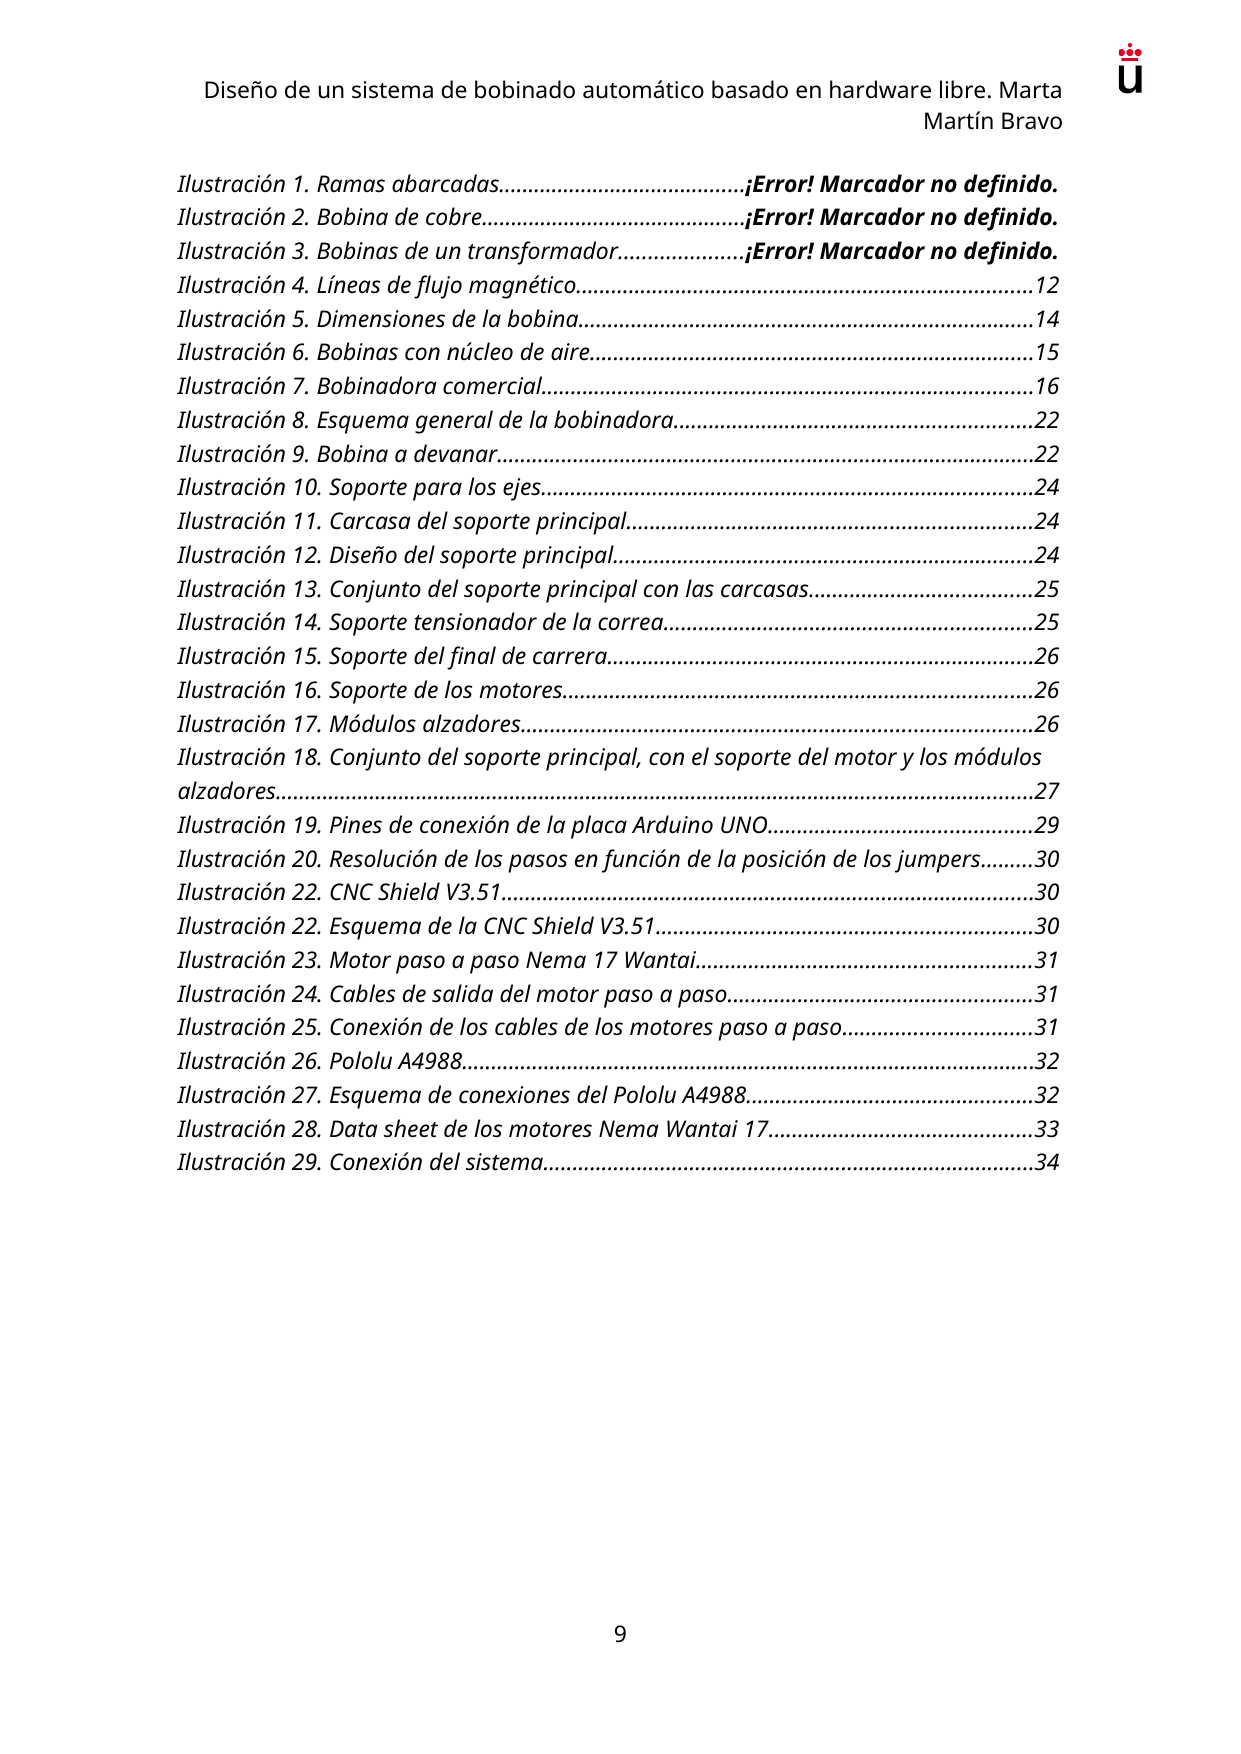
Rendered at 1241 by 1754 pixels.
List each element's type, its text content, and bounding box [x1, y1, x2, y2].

text Ilustración 28. Data sheet de los motores Nema Wantai 17 33 [177, 1112, 1063, 1144]
text Ilustración 23. Motor paso a paso Nema 17 Wantai 31 [177, 944, 1063, 975]
text Ilustración 3. Bobinas de un transformador ¡Error! Marcador no definido. [177, 235, 1063, 266]
text Ilustración 6. Bobinas con núcleo de aire 15 [177, 336, 1063, 367]
text Ilustración 9. Bobina a devanar 22 [177, 437, 1063, 469]
text Ilustración 25. Conexión de los cables de los motores paso a paso 31 [177, 1011, 1063, 1042]
text Ilustración 11. Carcasa del soporte principal 24 [177, 505, 1063, 536]
text Ilustración 18. Conjunto del soporte principal, con el soporte del motor y los módulos alzadores 27 [177, 741, 1063, 806]
text Ilustración 29. Conexión del sistema 34 [177, 1146, 1063, 1177]
text Ilustración 5. Dimensiones de la bobina 14 [177, 302, 1063, 334]
text Ilustración 16. Soporte de los motores 26 [177, 674, 1063, 705]
text Ilustración 13. Conjunto del soporte principal con las carcasas 25 [177, 572, 1063, 604]
text Ilustración 26. Pololu A4988 32 [177, 1045, 1063, 1076]
text Ilustración 8. Esquema general de la bobinadora 22 [177, 404, 1063, 435]
text Ilustración 14. Soporte tensionador de la correa 25 [177, 606, 1063, 637]
text Ilustración 22. CNC Shield V3.51 30 [177, 876, 1063, 907]
text Ilustración 1. Ramas abarcadas ¡Error! Marcador no definido. [177, 167, 1063, 199]
text Ilustración 22. Esquema de la CNC Shield V3.51 30 [177, 910, 1063, 941]
text Ilustración 20. Resolución de los pasos en función de la posición de los jumpers 30 [177, 842, 1063, 874]
text Ilustración 7. Bobinadora comercial 16 [177, 370, 1063, 401]
text Ilustración 2. Bobina de cobre ¡Error! Marcador no definido. [177, 201, 1063, 232]
text Ilustración 27. Esquema de conexiones del Pololu A4988 32 [177, 1079, 1063, 1110]
text Ilustración 19. Pines de conexión de la placa Arduino UNO 29 [177, 809, 1063, 840]
text Ilustración 12. Diseño del soporte principal 24 [177, 539, 1063, 570]
text Ilustración 4. Líneas de flujo magnético 12 [177, 269, 1063, 300]
text Ilustración 17. Módulos alzadores 26 [177, 707, 1063, 739]
text Ilustración 15. Soporte del final de carrera 26 [177, 640, 1063, 671]
text Ilustración 10. Soporte para los ejes 24 [177, 471, 1063, 502]
picture [1118, 43, 1146, 95]
text Ilustración 24. Cables de salida del motor paso a paso 31 [177, 977, 1063, 1009]
